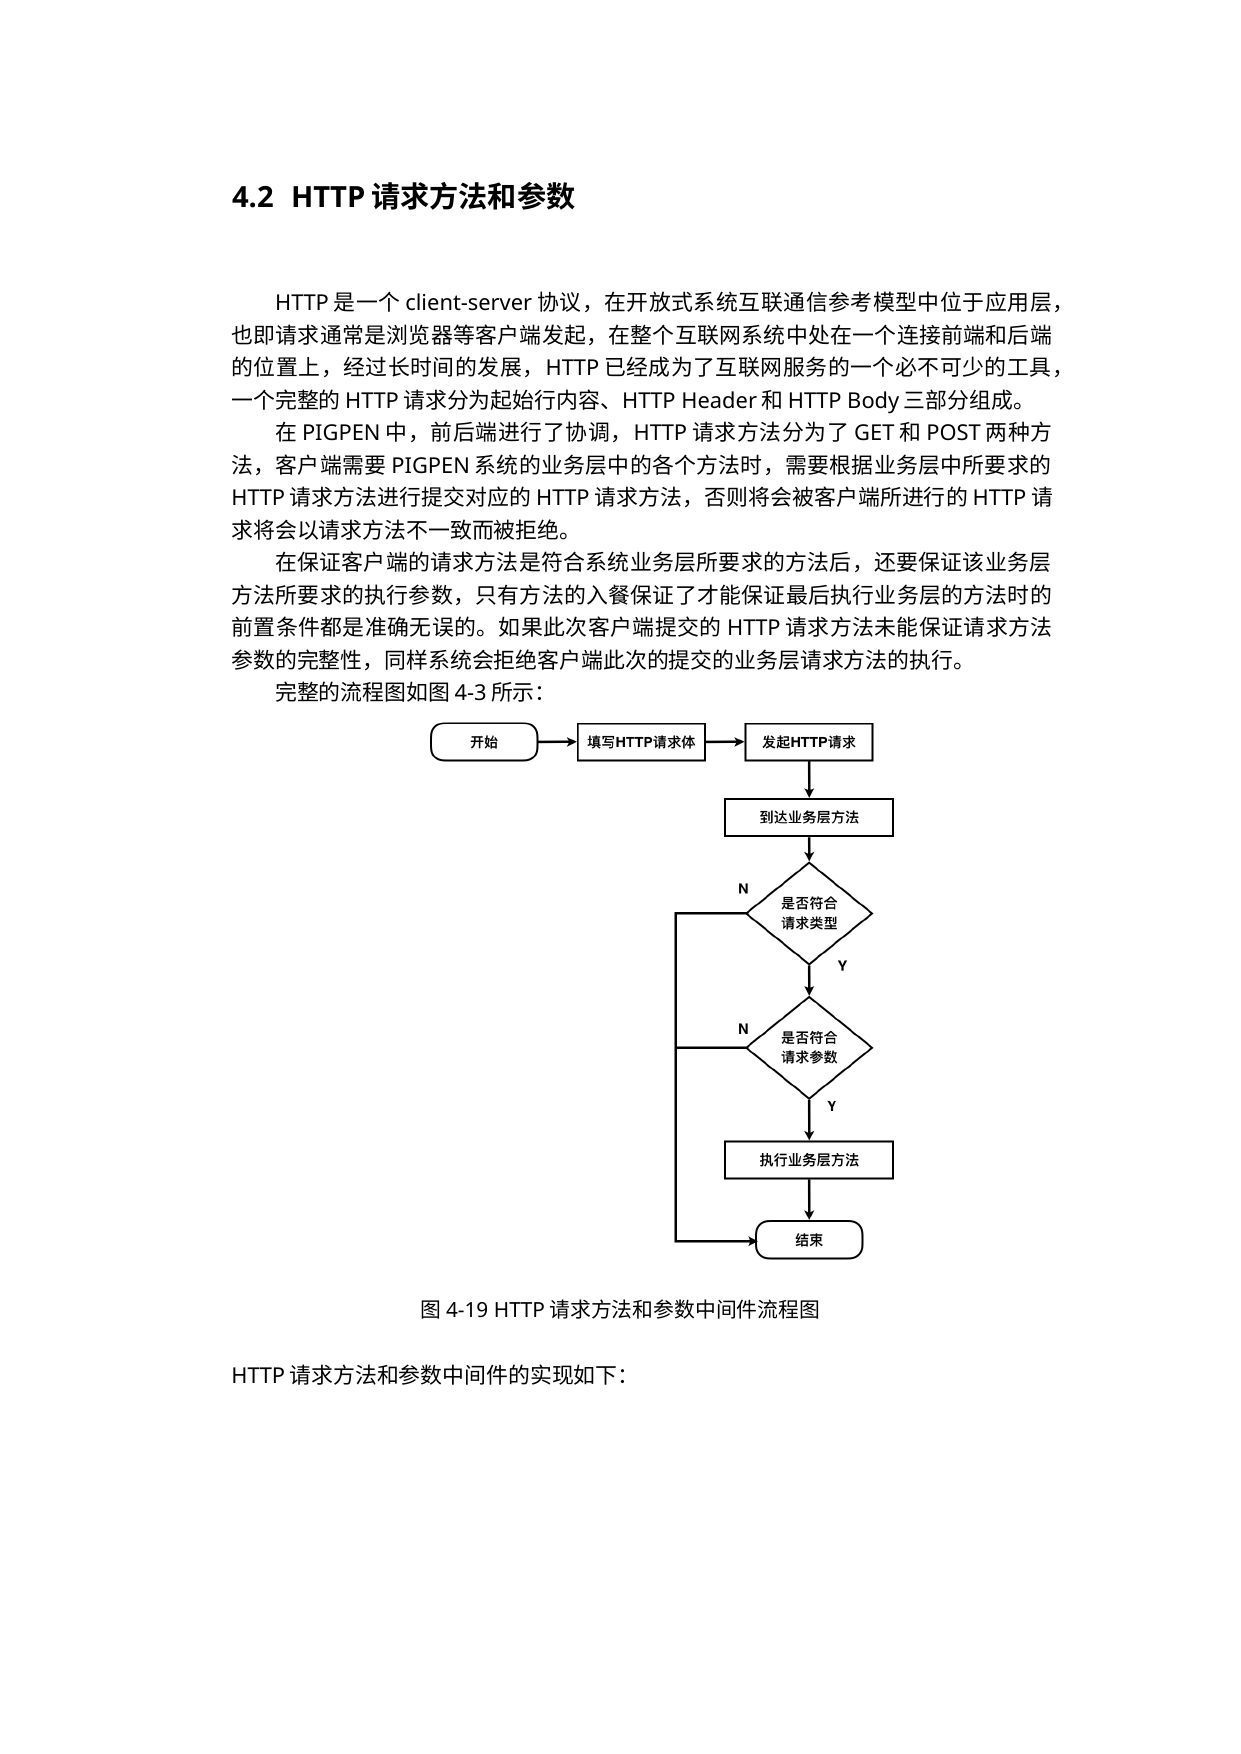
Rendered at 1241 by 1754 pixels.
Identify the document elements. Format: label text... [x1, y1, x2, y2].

text HTTP请求方法和参数中间件的实现如下： [187, 1357, 1053, 1390]
text HTTP是一个client-server协议，在开放式系统互联通信参考模型中位于应用层，也即请求通常是浏览器等客户端发起，在整个互联网系统中处在一个连接前端和后端的位置上，经过长时间的发展，HTTP已经成为了互联网服务的一个必不可少的工具，一个完整的HTTP请求分为起始行内容、HTTP Header和HTTP Body三部分组成。 [231, 285, 1053, 415]
picture [425, 707, 903, 1266]
text 在保证客户端的请求方法是符合系统业务层所要求的方法后，还要保证该业务层方法所要求的执行参数，只有方法的入餐保证了才能保证最后执行业务层的方法时的前置条件都是准确无误的。如果此次客户端提交的HTTP请求方法未能保证请求方法参数的完整性，同样系统会拒绝客户端此次的提交的业务层请求方法的执行。 [231, 545, 1053, 675]
subtitle HTTP请求方法和参数 [232, 162, 1053, 227]
text 在PIGPEN中，前后端进行了协调，HTTP请求方法分为了GET和POST两种方法，客户端需要PIGPEN系统的业务层中的各个方法时，需要根据业务层中所要求的HTTP请求方法进行提交对应的HTTP请求方法，否则将会被客户端所进行的HTTP请求将会以请求方法不一致而被拒绝。 [231, 415, 1053, 545]
text 完整的流程图如图4-3所示： [231, 675, 1053, 707]
